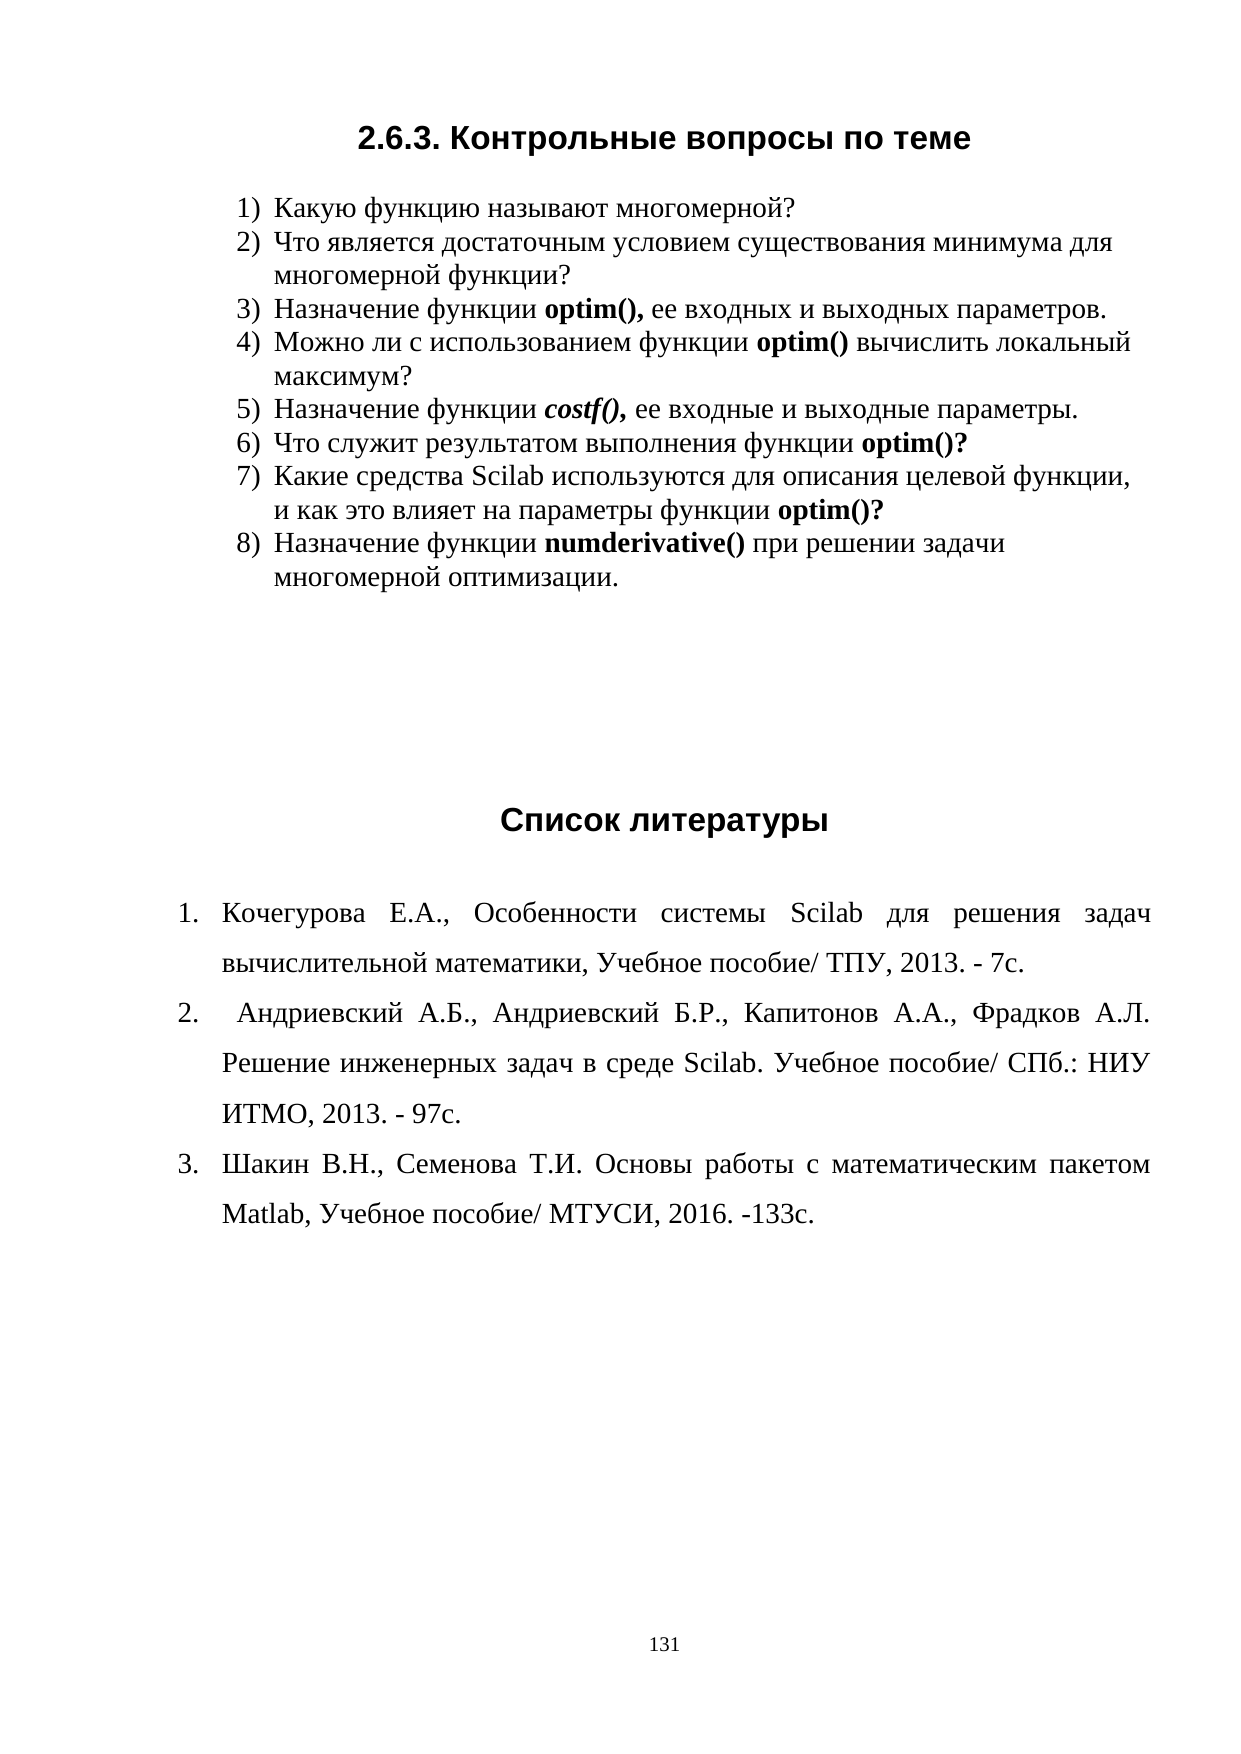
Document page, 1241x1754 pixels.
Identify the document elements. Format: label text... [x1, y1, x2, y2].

list Назначение функции costf(), ее входные и выходные параметры. [236, 391, 1152, 425]
list Назначение функции numderivative() при решении задачи многомерной оптимизации. [236, 526, 1152, 593]
list Кочегурова Е.А., Особенности системы Scilab для решения задач вычислительной математики, Учебное пособие/ ТПУ, 2013. - 7с. [177, 895, 1152, 978]
subtitle 2.6.3. Контрольные вопросы по теме [177, 118, 1152, 157]
subtitle Список литературы [177, 800, 1152, 838]
list Можно ли с использованием функции optim() вычислить локальный максимум? [236, 324, 1152, 391]
list Назначение функции optim(), ее входных и выходных параметров. [236, 291, 1152, 324]
list Какие средства Scilab используются для описания целевой функции, и как это влияет на параметры функции optim()? [236, 458, 1152, 526]
list Шакин В.Н., Семенова Т.И. Основы работы с математическим пакетом Matlab, Учебное пособие/ МТУСИ, 2016. -133с. [177, 1146, 1152, 1230]
list Что служит результатом выполнения функции optim()? [236, 425, 1152, 458]
list Что является достаточным условием существования минимума для многомерной функции? [236, 224, 1152, 291]
list Андриевский А.Б., Андриевский Б.Р., Капитонов А.А., Фрадков А.Л. Решение инженерных задач в среде Scilab. Учебное пособие/ СПб.: НИУ ИТМО, 2013. - 97с. [177, 995, 1152, 1129]
list Какую функцию называют многомерной? [236, 190, 1152, 224]
